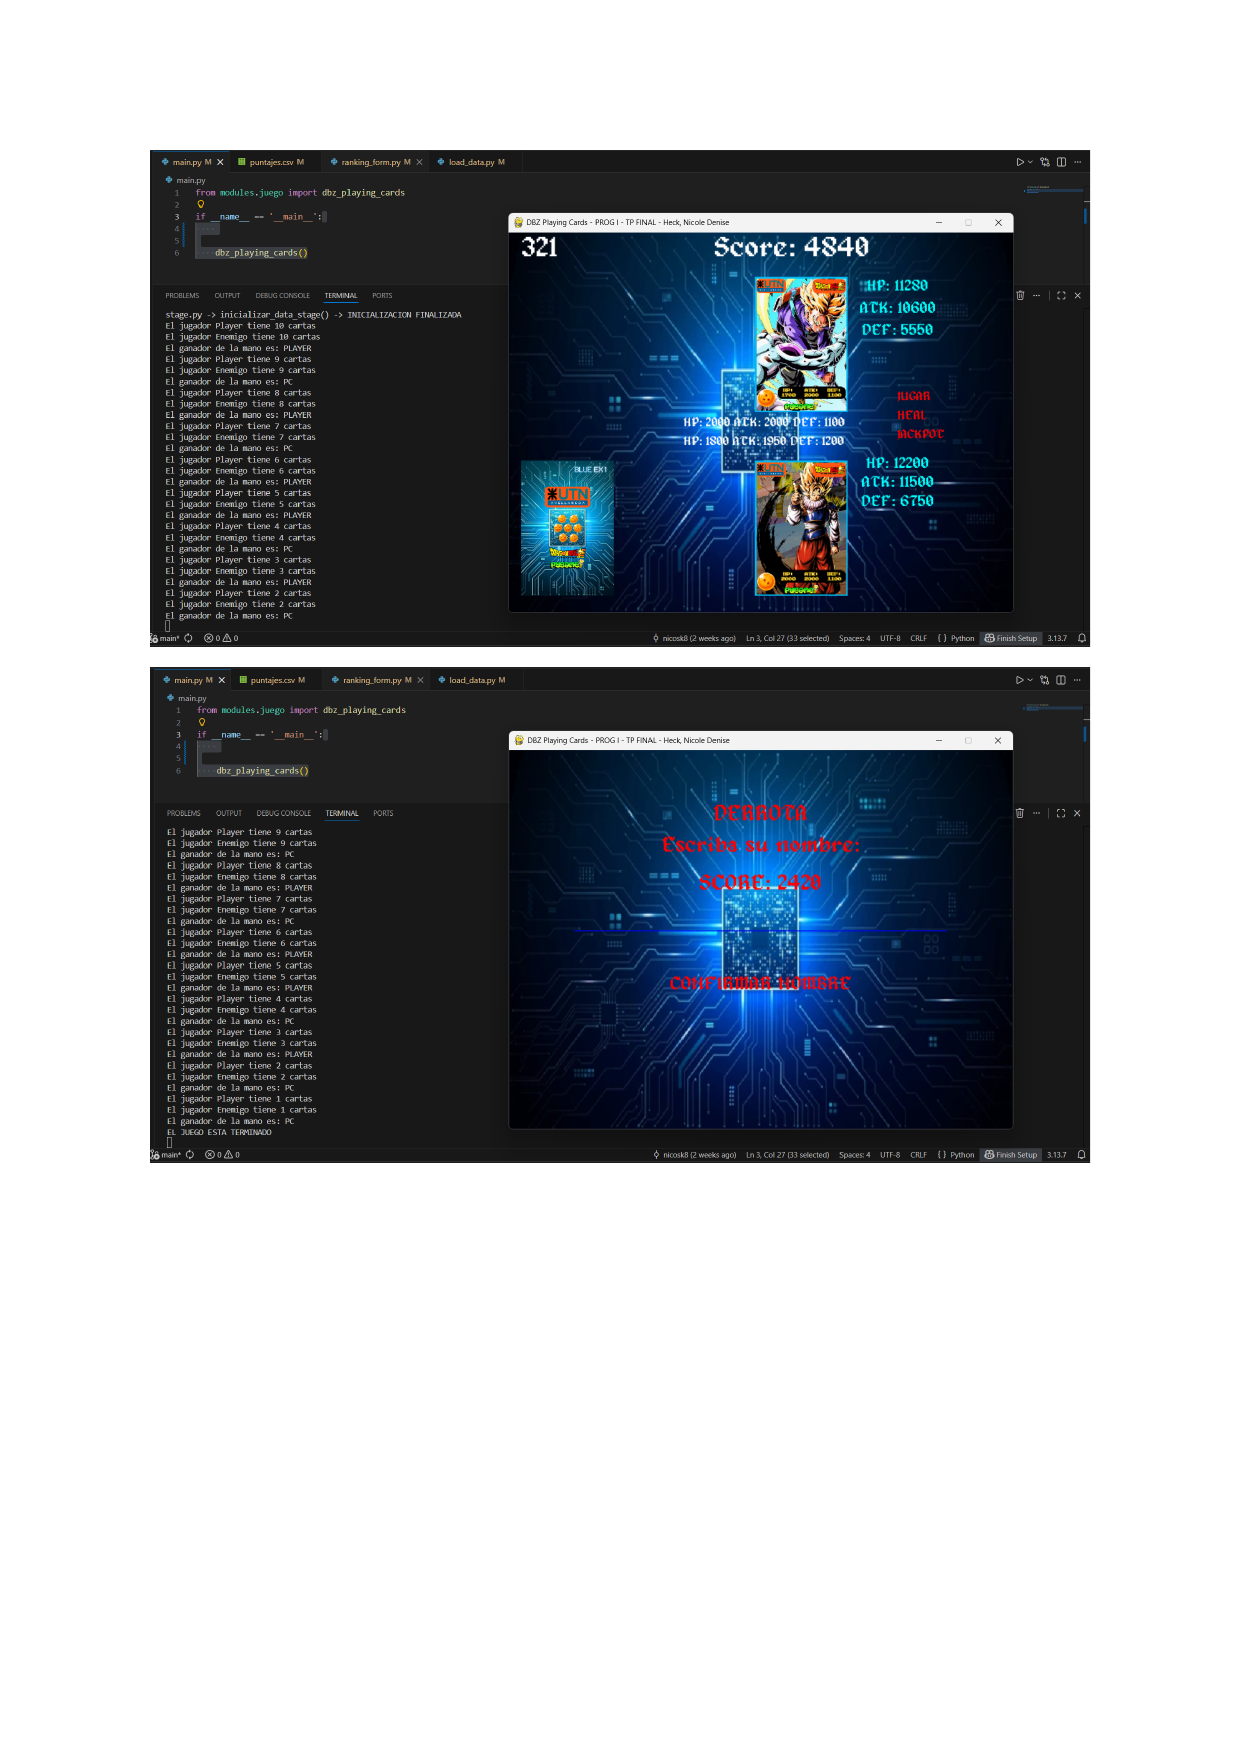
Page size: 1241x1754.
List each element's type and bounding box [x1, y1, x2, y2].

picture [150, 667, 1091, 1163]
picture [150, 150, 1091, 647]
